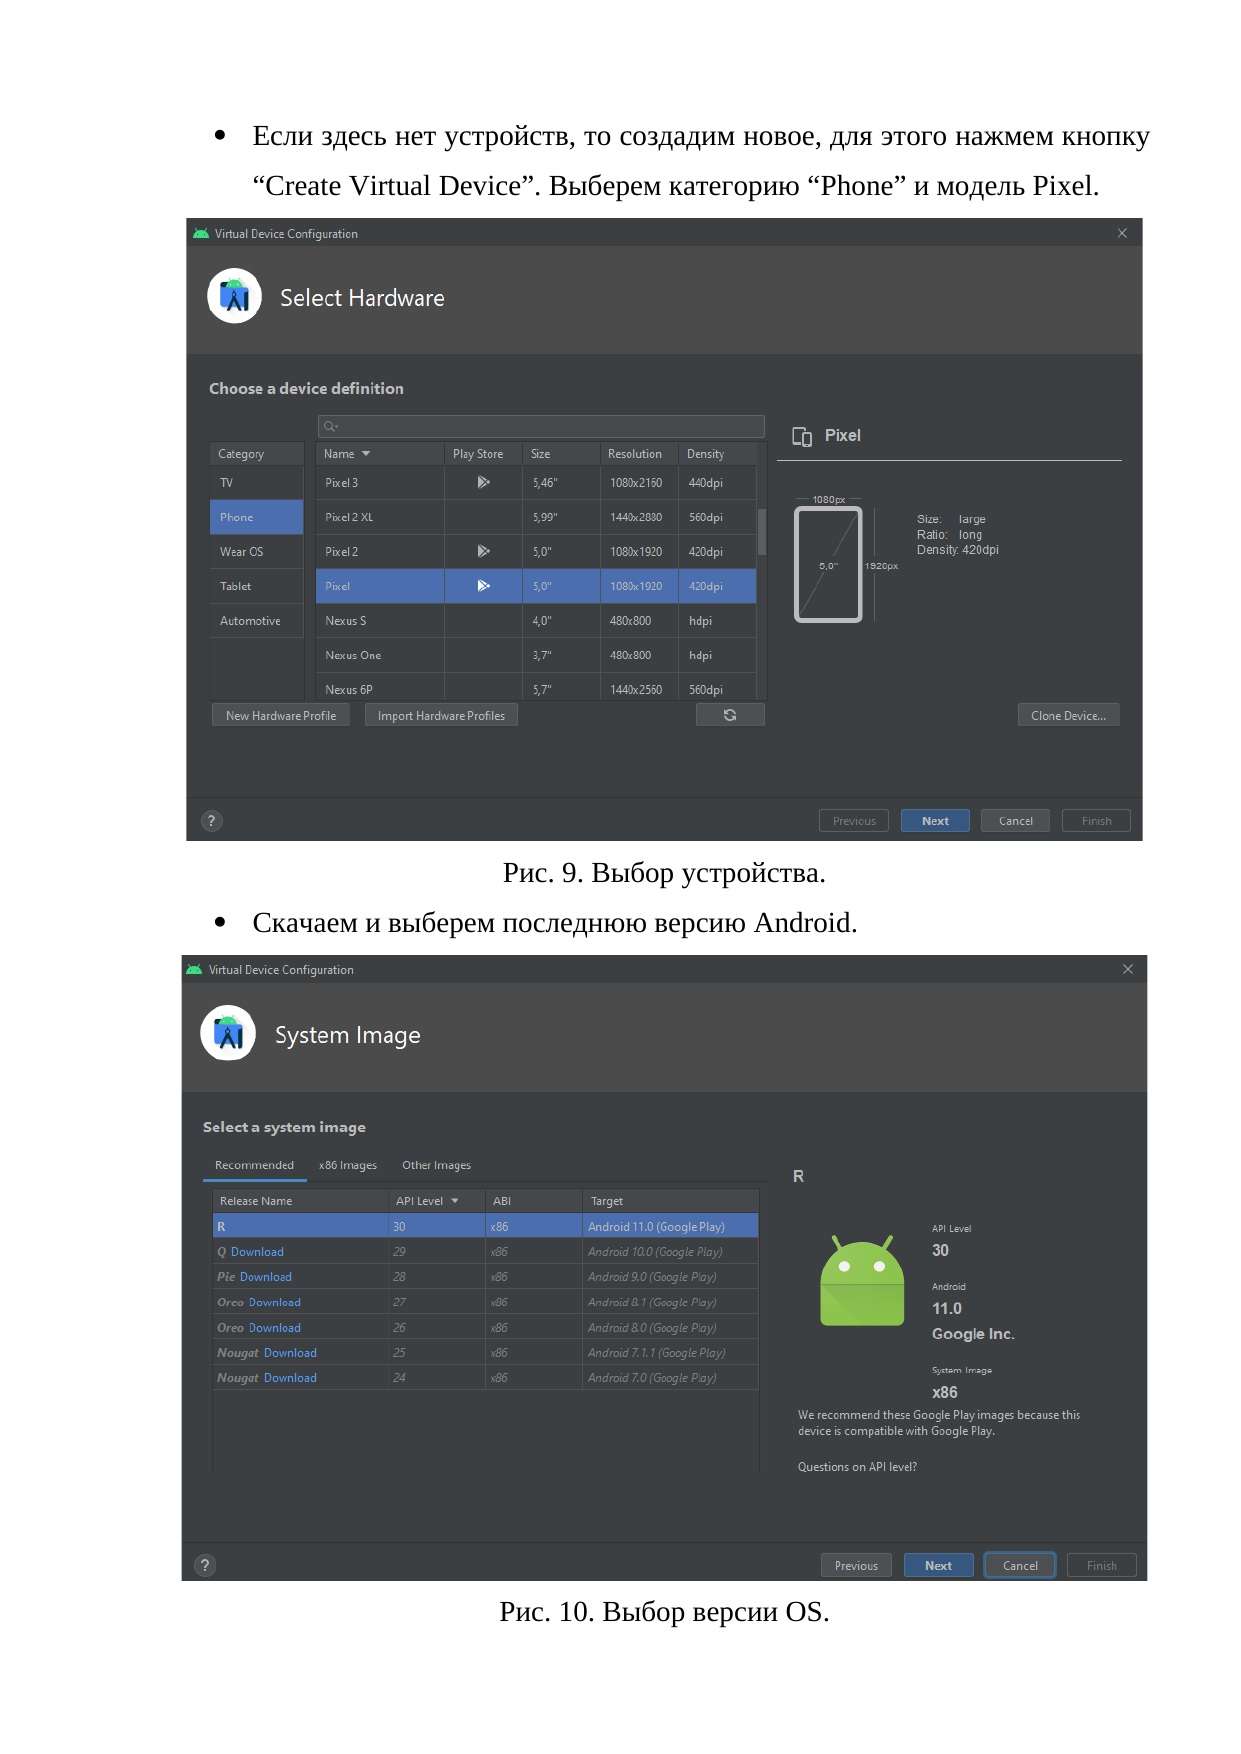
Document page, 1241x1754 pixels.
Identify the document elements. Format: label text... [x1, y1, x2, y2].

list Скачаем и выберем последнюю версию Android. [215, 905, 1152, 939]
text Рис. 10. Выбор версии OS. [177, 1594, 1152, 1628]
picture [186, 218, 1143, 841]
picture [181, 955, 1148, 1581]
list Если здесь нет устройств, то создадим новое, для этого нажмем кнопку “Create Virtual Device”. Выберем категорию “Phone” и модель Pixel. [215, 118, 1152, 202]
text Рис. 9. Выбор устройства. [177, 855, 1152, 888]
